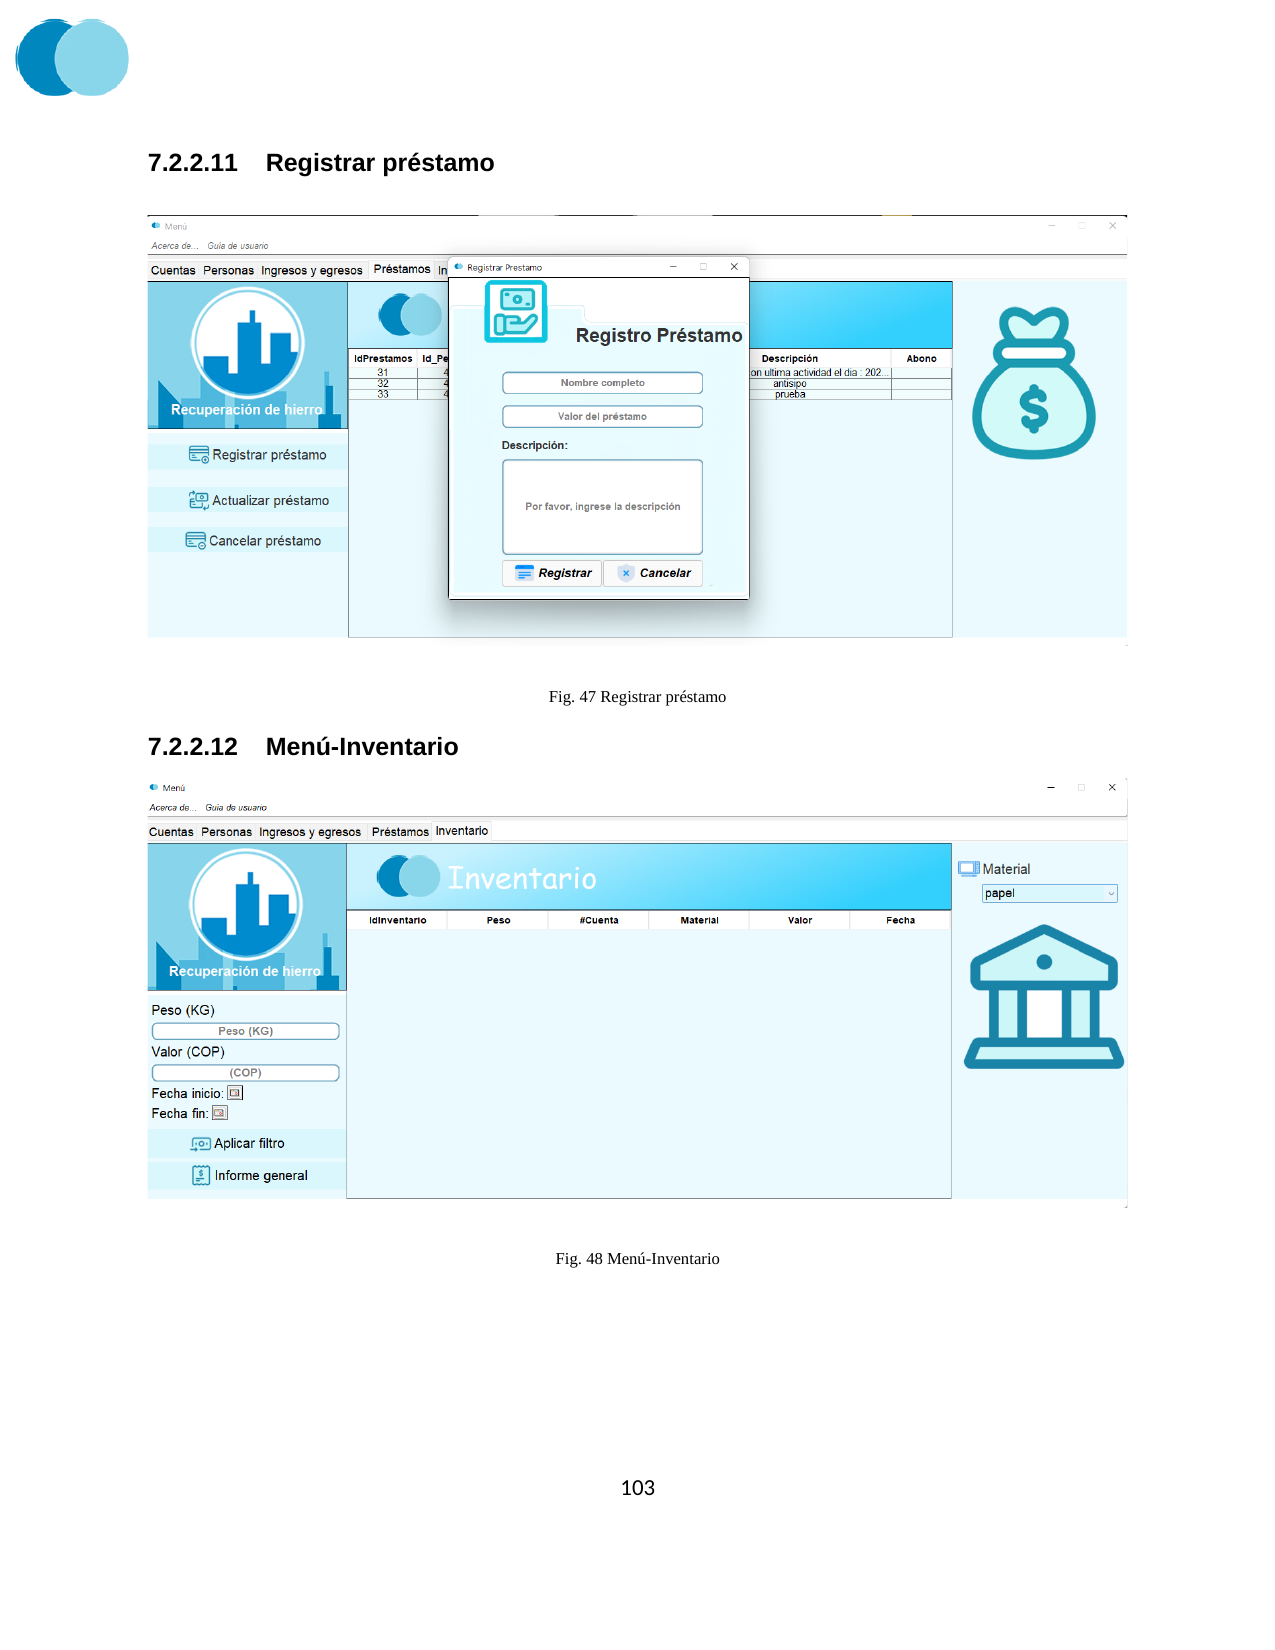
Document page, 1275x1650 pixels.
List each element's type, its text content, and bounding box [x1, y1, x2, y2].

picture [147, 778, 1128, 1208]
text Fig. 47 Registrar préstamo [148, 646, 1127, 706]
text Fig. 48 Menú-Inventario [148, 1208, 1127, 1268]
subtitle 7.2.2.12 Menú-Inventario [148, 732, 1127, 761]
picture [13, 16, 131, 99]
picture [147, 215, 1128, 646]
subtitle 7.2.2.11 Registrar préstamo [148, 148, 1127, 176]
